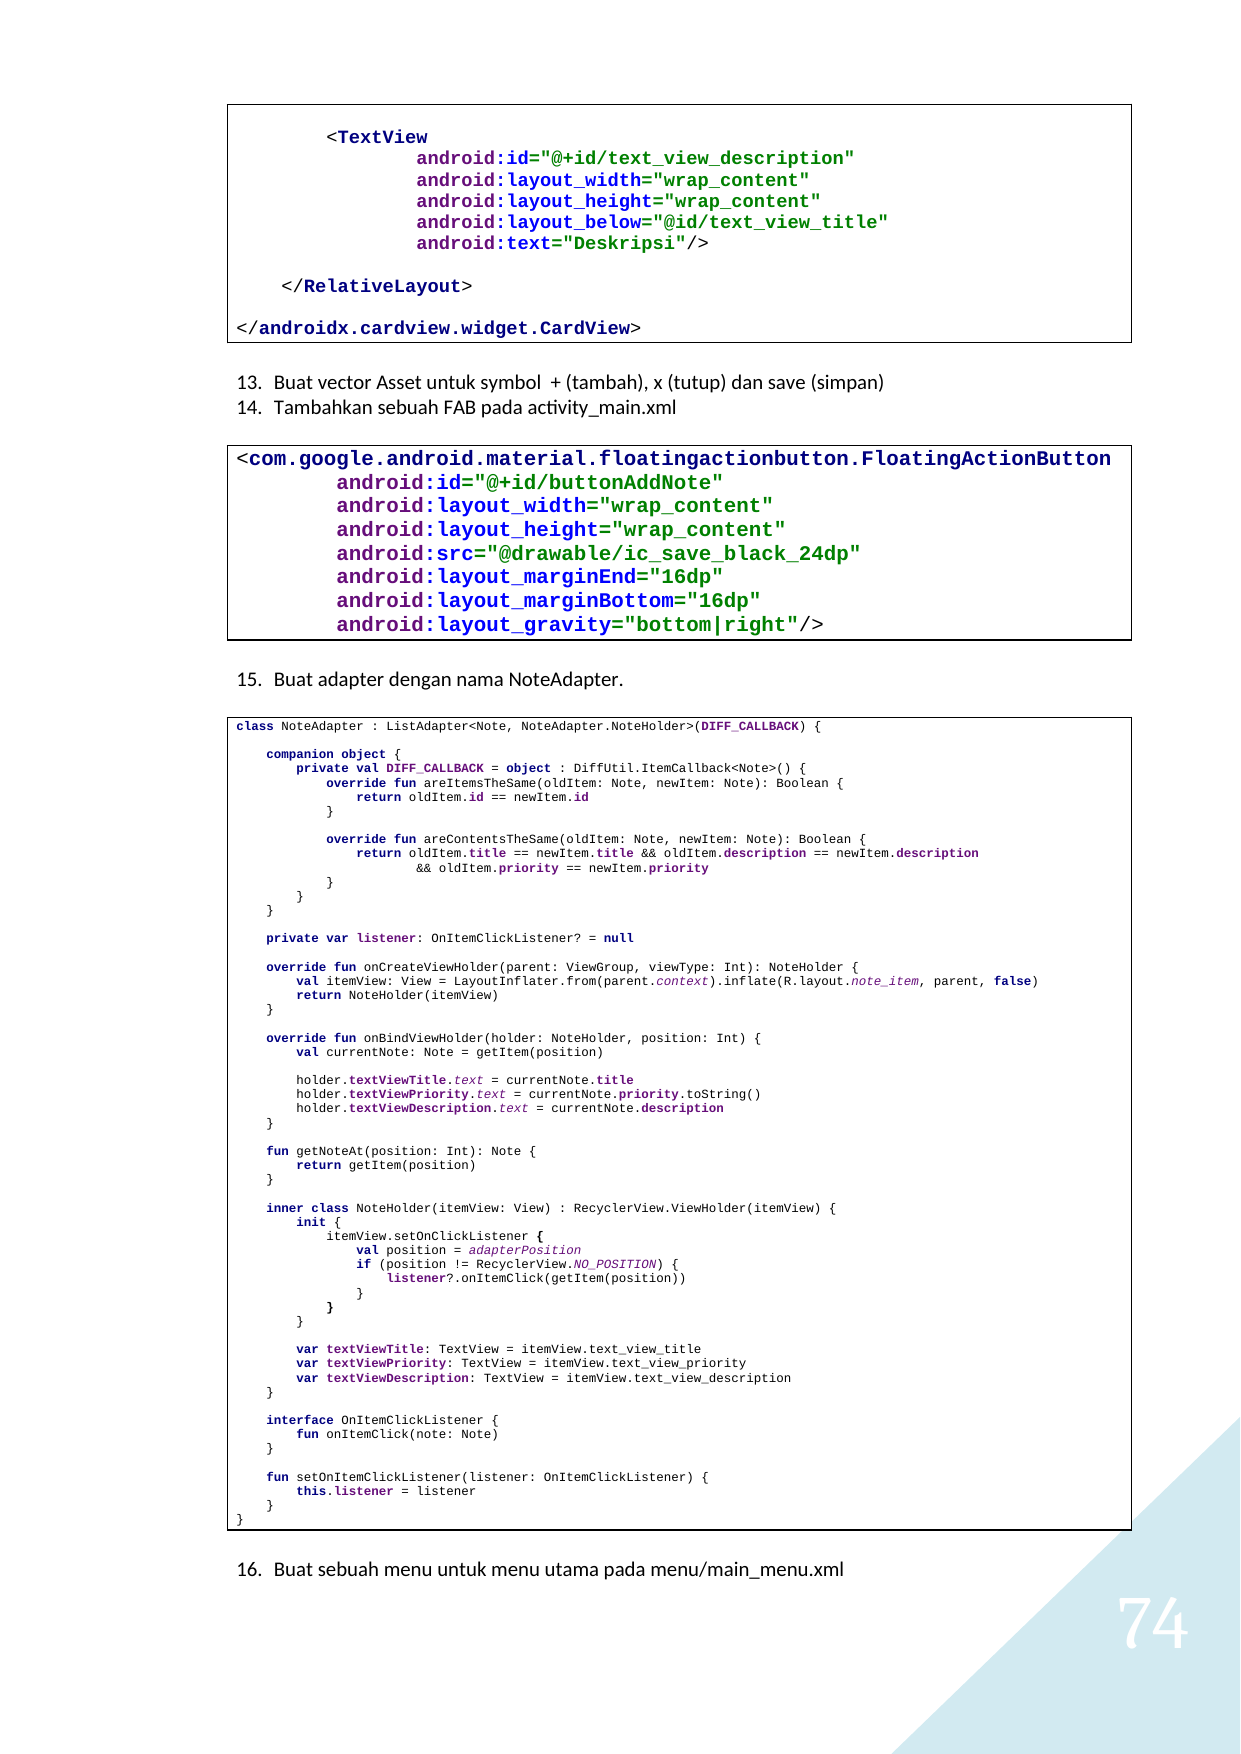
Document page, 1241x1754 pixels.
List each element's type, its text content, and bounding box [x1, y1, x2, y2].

text <com.google.android.material.floatingactionbutton.FloatingActionButton android:id="@+id/buttonAddNote" android:layout_width="wrap_content" android:layout_height="wrap_content" android:src="@drawable/ic_save_black_24dp" android:layout_marginEnd="16dp" android:layout_marginBottom="16dp" android:layout_gravity="bottom|right"/> [228, 446, 1131, 639]
list Buat vector Asset untuk symbol + (tambah), x (tutup) dan save (simpan) [236, 369, 1122, 394]
list Tambahkan sebuah FAB pada activity_main.xml [236, 394, 1122, 420]
list Buat sebuah menu untuk menu utama pada menu/main_menu.xml [236, 1556, 1122, 1581]
text class NoteAdapter : ListAdapter<Note, NoteAdapter.NoteHolder>(DIFF_CALLBACK) { companion object { private val DIFF_CALLBACK = object : DiffUtil.ItemCallback<Note>() { override fun areItemsTheSame(oldItem: Note, newItem: Note): Boolean { return oldItem.id == newItem.id } override fun areContentsTheSame(oldItem: Note, newItem: Note): Boolean { return oldItem.title == newItem.title && oldItem.description == newItem.description && oldItem.priority == newItem.priority } } } private var listener: OnItemClickListener? = null override fun onCreateViewHolder(parent: ViewGroup, viewType: Int): NoteHolder { val itemView: View = LayoutInflater.from(parent.context).inflate(R.layout.note_item, parent, false) return NoteHolder(itemView) } override fun onBindViewHolder(holder: NoteHolder, position: Int) { val currentNote: Note = getItem(position) holder.textViewTitle.text = currentNote.title holder.textViewPriority.text = currentNote.priority.toString() holder.textViewDescription.text = currentNote.description } fun getNoteAt(position: Int): Note { return getItem(position) } inner class NoteHolder(itemView: View) : RecyclerView.ViewHolder(itemView) { init { itemView.setOnClickListener { val position = adapterPosition if (position != RecyclerView.NO_POSITION) { listener?.onItemClick(getItem(position)) } } } var textViewTitle: TextView = itemView.text_view_title var textViewPriority: TextView = itemView.text_view_priority var textViewDescription: TextView = itemView.text_view_description } interface OnItemClickListener { fun onItemClick(note: Note) } fun setOnItemClickListener(listener: OnItemClickListener) { this.listener = listener } } [228, 718, 1131, 1529]
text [228, 105, 1131, 342]
list Buat adapter dengan nama NoteAdapter. [236, 666, 1122, 691]
